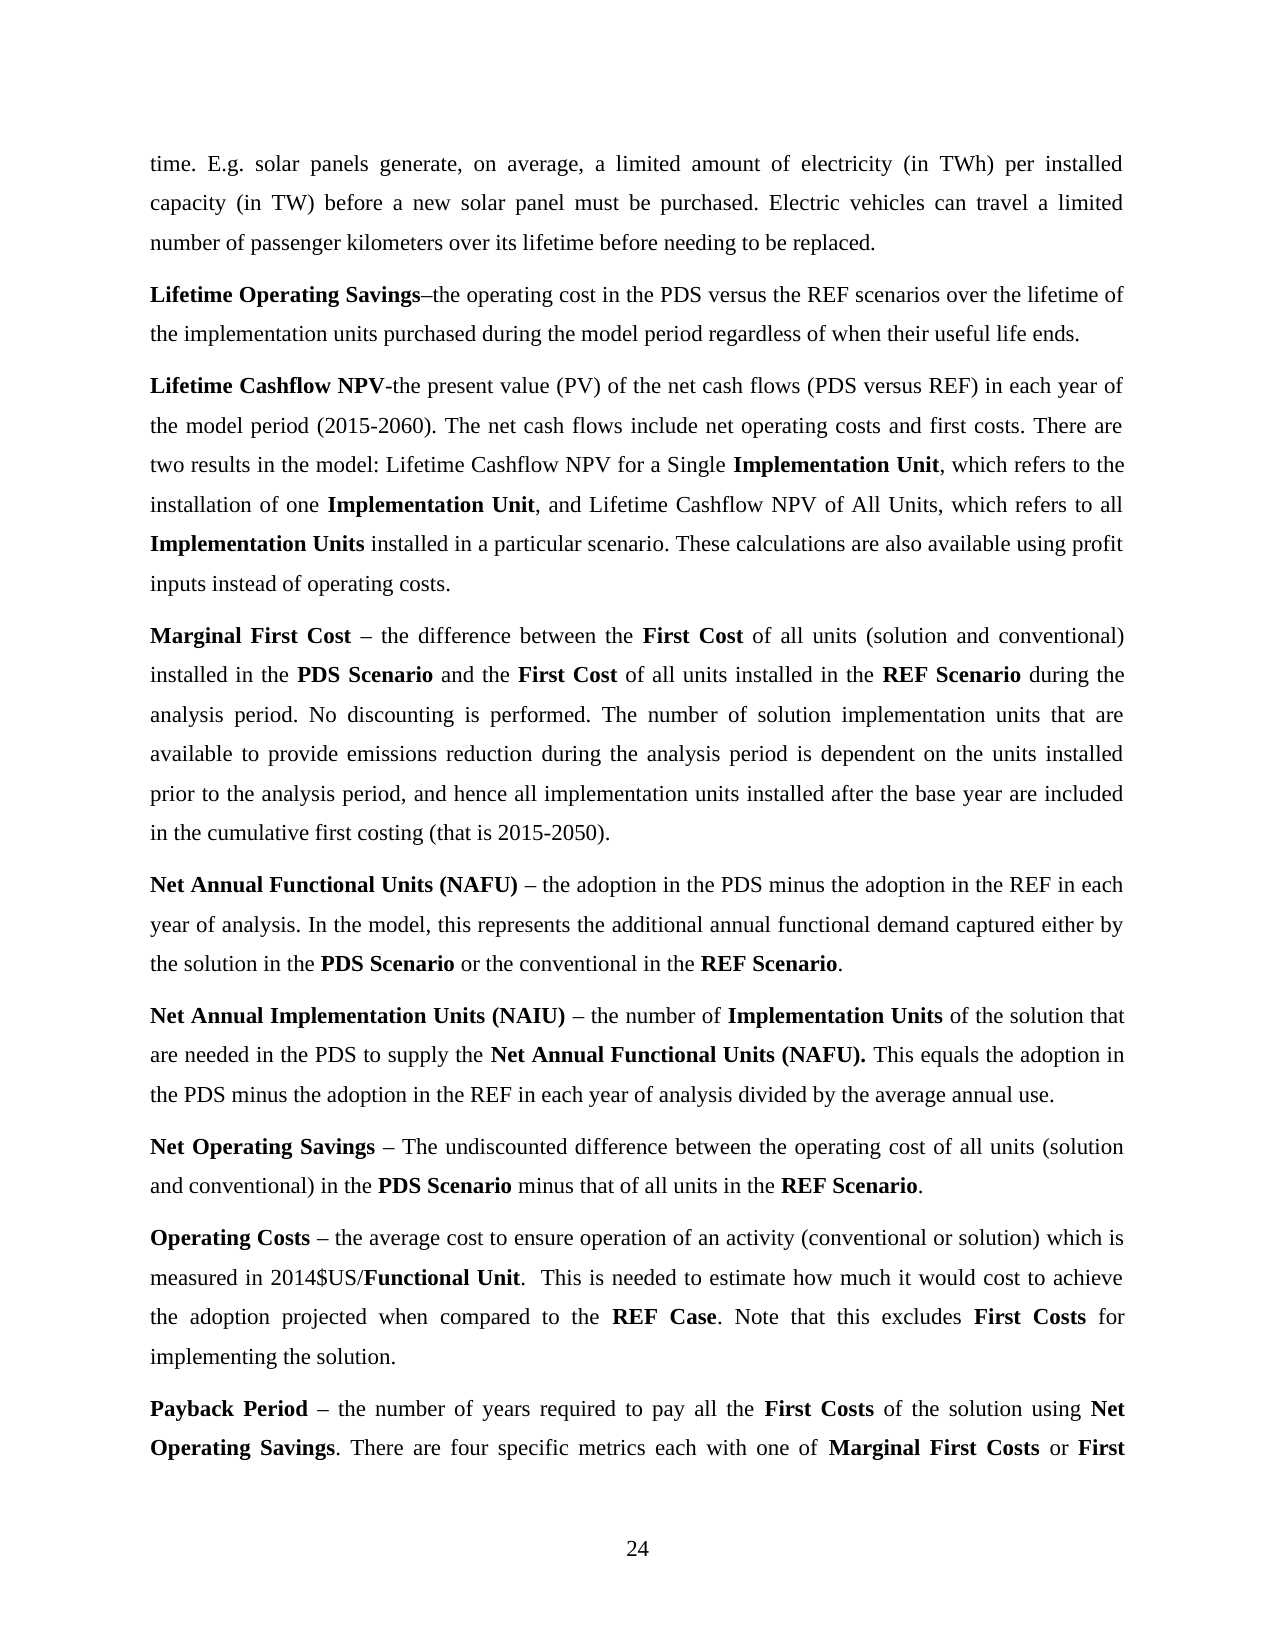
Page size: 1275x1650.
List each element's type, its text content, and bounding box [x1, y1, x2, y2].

text Operating Costs – the average cost to ensure operation of an activity (conventional or solution) which is measured in 2014$US/Functional Unit. This is needed to estimate how much it would cost to achieve the adoption projected when compared to the REF Case. Note that this excludes First Costs for implementing the solution. [150, 1224, 1125, 1369]
text Lifetime Operating Savings–the operating cost in the PDS versus the REF scenarios over the lifetime of the implementation units purchased during the model period regardless of when their useful life ends. [150, 281, 1125, 347]
text Lifetime Cashflow NPV-the present value (PV) of the net cash flows (PDS versus REF) in each year of the model period (2015-2060). The net cash flows include net operating costs and first costs. There are two results in the model: Lifetime Cashflow NPV for a Single Implementation Unit, which refers to the installation of one Implementation Unit, and Lifetime Cashflow NPV of All Units, which refers to all Implementation Units installed in a particular scenario. These calculations are also available using profit inputs instead of operating costs. [150, 372, 1125, 596]
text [150, 1395, 1125, 1461]
text Net Annual Functional Units (NAFU) – the adoption in the PDS minus the adoption in the REF in each year of analysis. In the model, this represents the additional annual functional demand captured either by the solution in the PDS Scenario or the conventional in the REF Scenario. [150, 871, 1125, 976]
text Net Operating Savings – The undiscounted difference between the operating cost of all units (solution and conventional) in the PDS Scenario minus that of all units in the REF Scenario. [150, 1133, 1125, 1199]
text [150, 150, 1125, 255]
text Marginal First Cost – the difference between the First Cost of all units (solution and conventional) installed in the PDS Scenario and the First Cost of all units installed in the REF Scenario during the analysis period. No discounting is performed. The number of solution implementation units that are available to provide emissions reduction during the analysis period is dependent on the units installed prior to the analysis period, and hence all implementation units installed after the base year are included in the cumulative first costing (that is 2015-2050). [150, 622, 1125, 846]
text Net Annual Implementation Units (NAIU) – the number of Implementation Units of the solution that are needed in the PDS to supply the Net Annual Functional Units (NAFU). This equals the adoption in the PDS minus the adoption in the REF in each year of analysis divided by the average annual use. [150, 1002, 1125, 1107]
